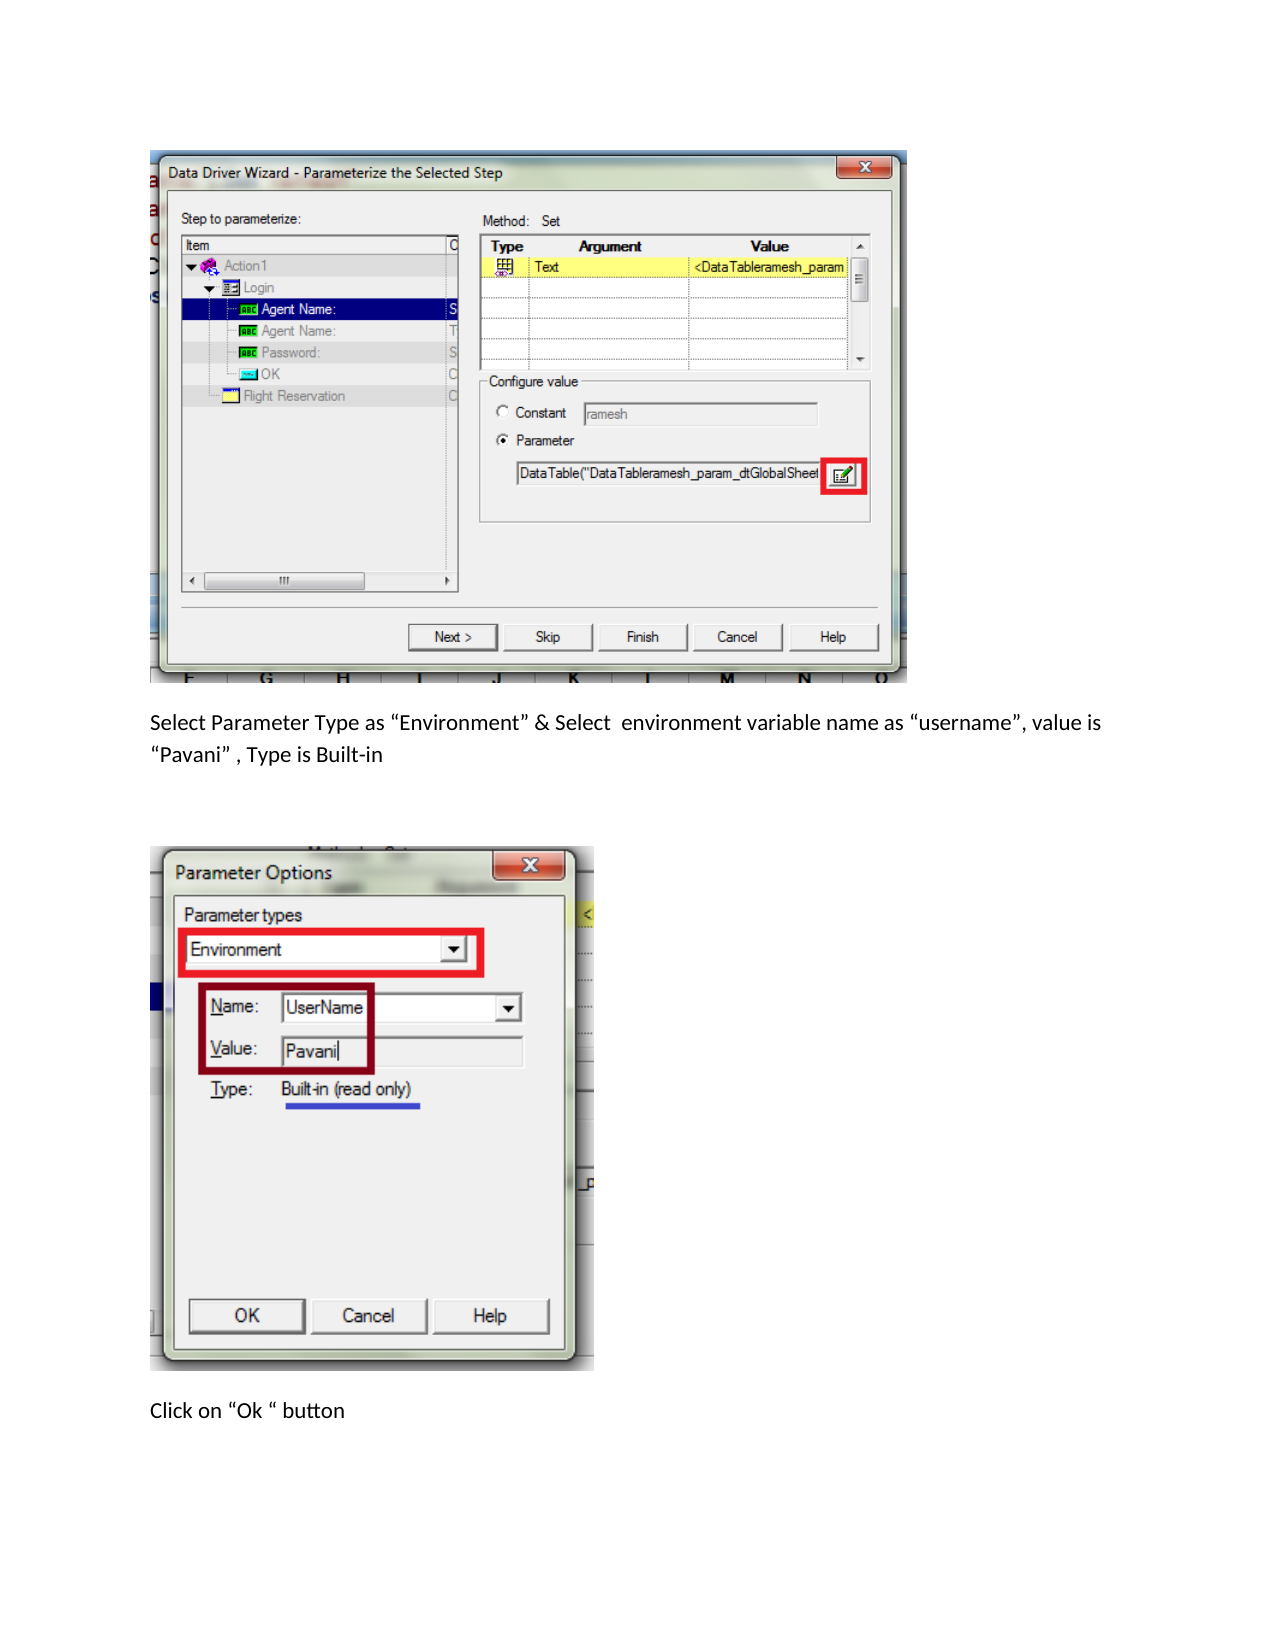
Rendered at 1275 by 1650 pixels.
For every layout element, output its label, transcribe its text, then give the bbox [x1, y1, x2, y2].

picture [150, 846, 594, 1371]
text Click on “Ok “ button [150, 1396, 1125, 1424]
text Select Parameter Type as “Environment” & Select environment variable name as “username”, value is “Pavani” , Type is Built-in [150, 708, 1125, 768]
picture [150, 150, 907, 683]
